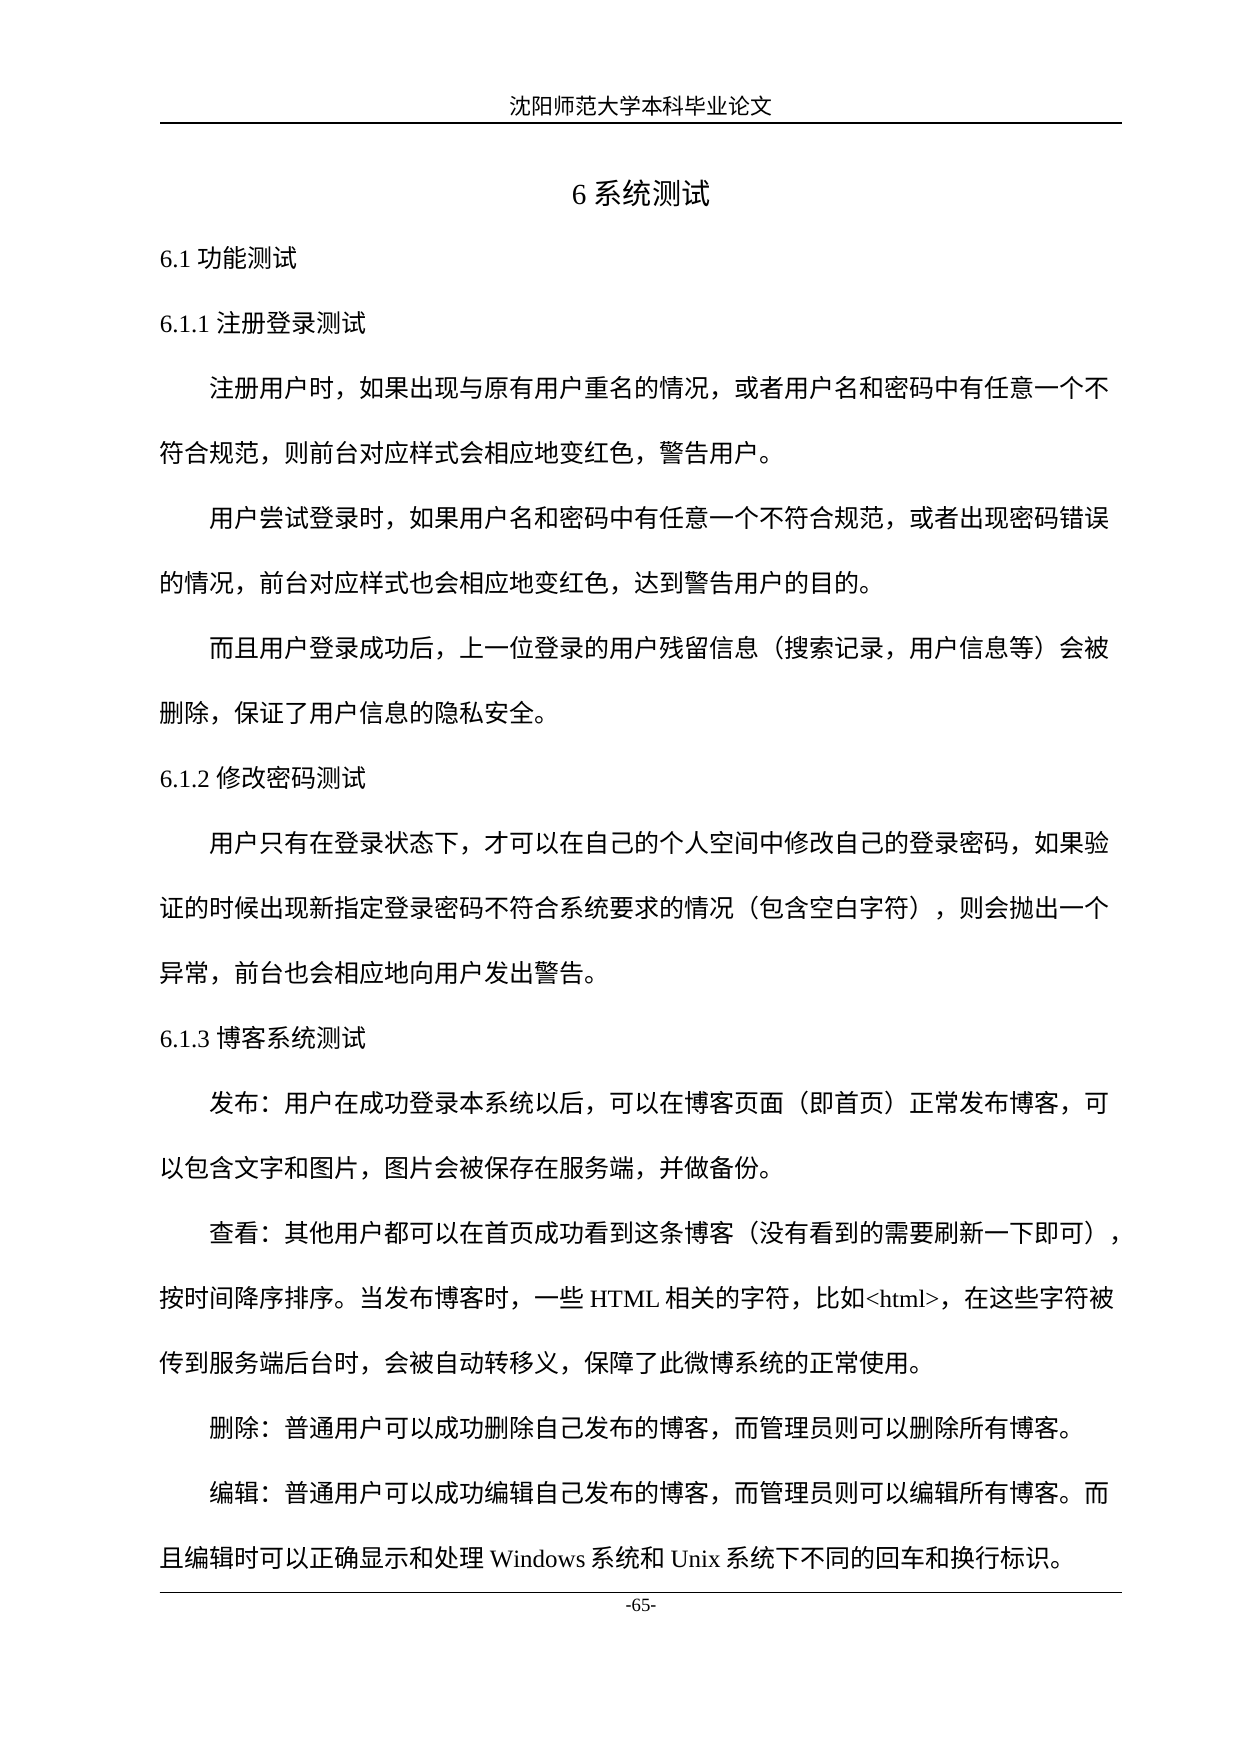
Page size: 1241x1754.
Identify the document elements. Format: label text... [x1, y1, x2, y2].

text 发布：用户在成功登录本系统以后，可以在博客页面（即首页）正常发布博客，可以包含文字和图片，图片会被保存在服务端，并做备份。 [159, 1069, 1122, 1199]
text 查看：其他用户都可以在首页成功看到这条博客（没有看到的需要刷新一下即可），按时间降序排序。当发布博客时，一些HTML相关的字符，比如<html>，在这些字符被传到服务端后台时，会被自动转移义，保障了此微博系统的正常使用。 [159, 1199, 1122, 1394]
subtitle 6.1.2 修改密码测试 [159, 744, 1122, 809]
subtitle 6.1.3 博客系统测试 [159, 1004, 1122, 1069]
text 而且用户登录成功后，上一位登录的用户残留信息（搜索记录，用户信息等）会被删除，保证了用户信息的隐私安全。 [159, 614, 1122, 744]
text 注册用户时，如果出现与原有用户重名的情况，或者用户名和密码中有任意一个不符合规范，则前台对应样式会相应地变红色，警告用户。 [159, 354, 1122, 484]
subtitle 6 系统测试 [159, 159, 1122, 224]
text 删除：普通用户可以成功删除自己发布的博客，而管理员则可以删除所有博客。 [159, 1394, 1122, 1459]
text 用户只有在登录状态下，才可以在自己的个人空间中修改自己的登录密码，如果验证的时候出现新指定登录密码不符合系统要求的情况（包含空白字符），则会抛出一个异常，前台也会相应地向用户发出警告。 [159, 809, 1122, 1004]
text 编辑：普通用户可以成功编辑自己发布的博客，而管理员则可以编辑所有博客。而且编辑时可以正确显示和处理Windows系统和Unix系统下不同的回车和换行标识。 [159, 1459, 1122, 1589]
subtitle 6.1 功能测试 [159, 224, 1122, 289]
subtitle 6.1.1 注册登录测试 [159, 289, 1122, 354]
text 用户尝试登录时，如果用户名和密码中有任意一个不符合规范，或者出现密码错误的情况，前台对应样式也会相应地变红色，达到警告用户的目的。 [159, 484, 1122, 614]
